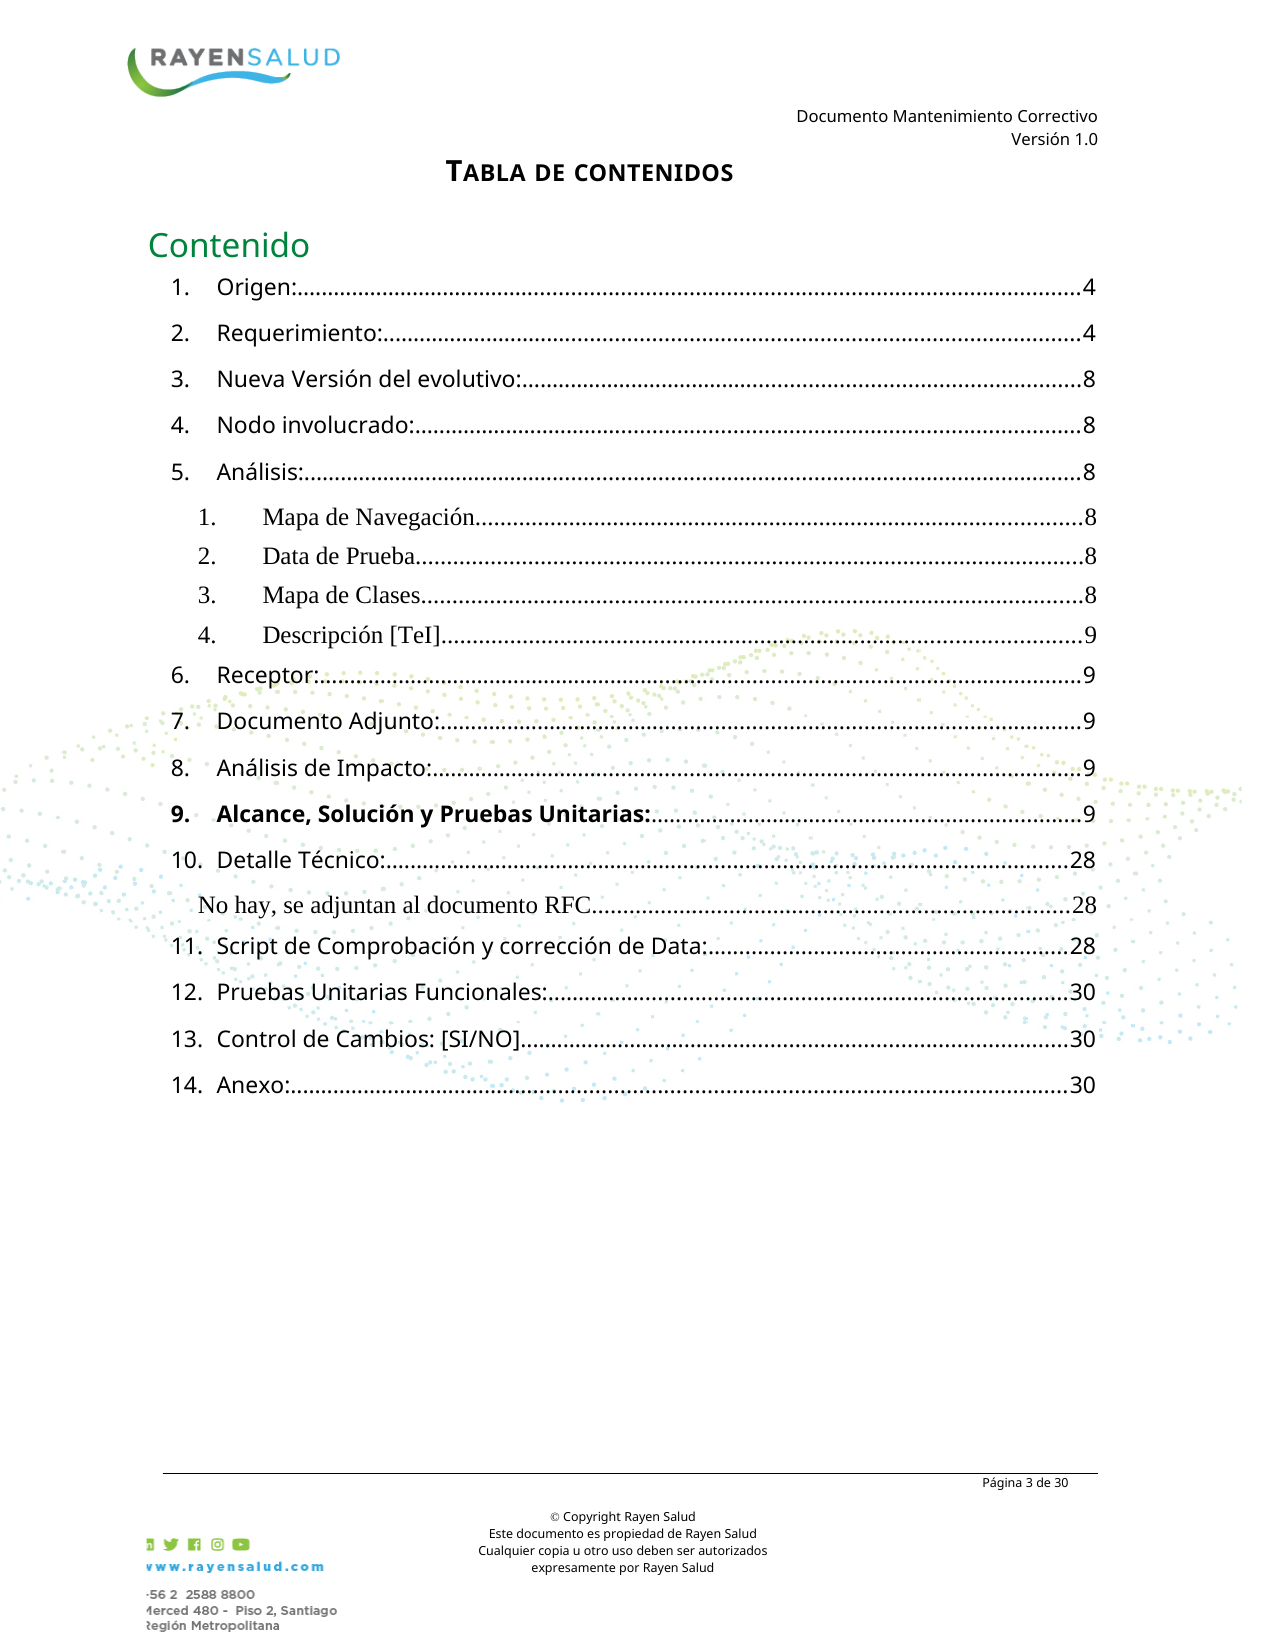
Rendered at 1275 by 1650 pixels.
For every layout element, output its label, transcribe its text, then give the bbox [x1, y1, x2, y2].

picture [116, 33, 349, 107]
picture [0, 615, 1242, 1124]
title Tabla de contenidos [148, 151, 1031, 190]
picture [146, 1534, 342, 1633]
